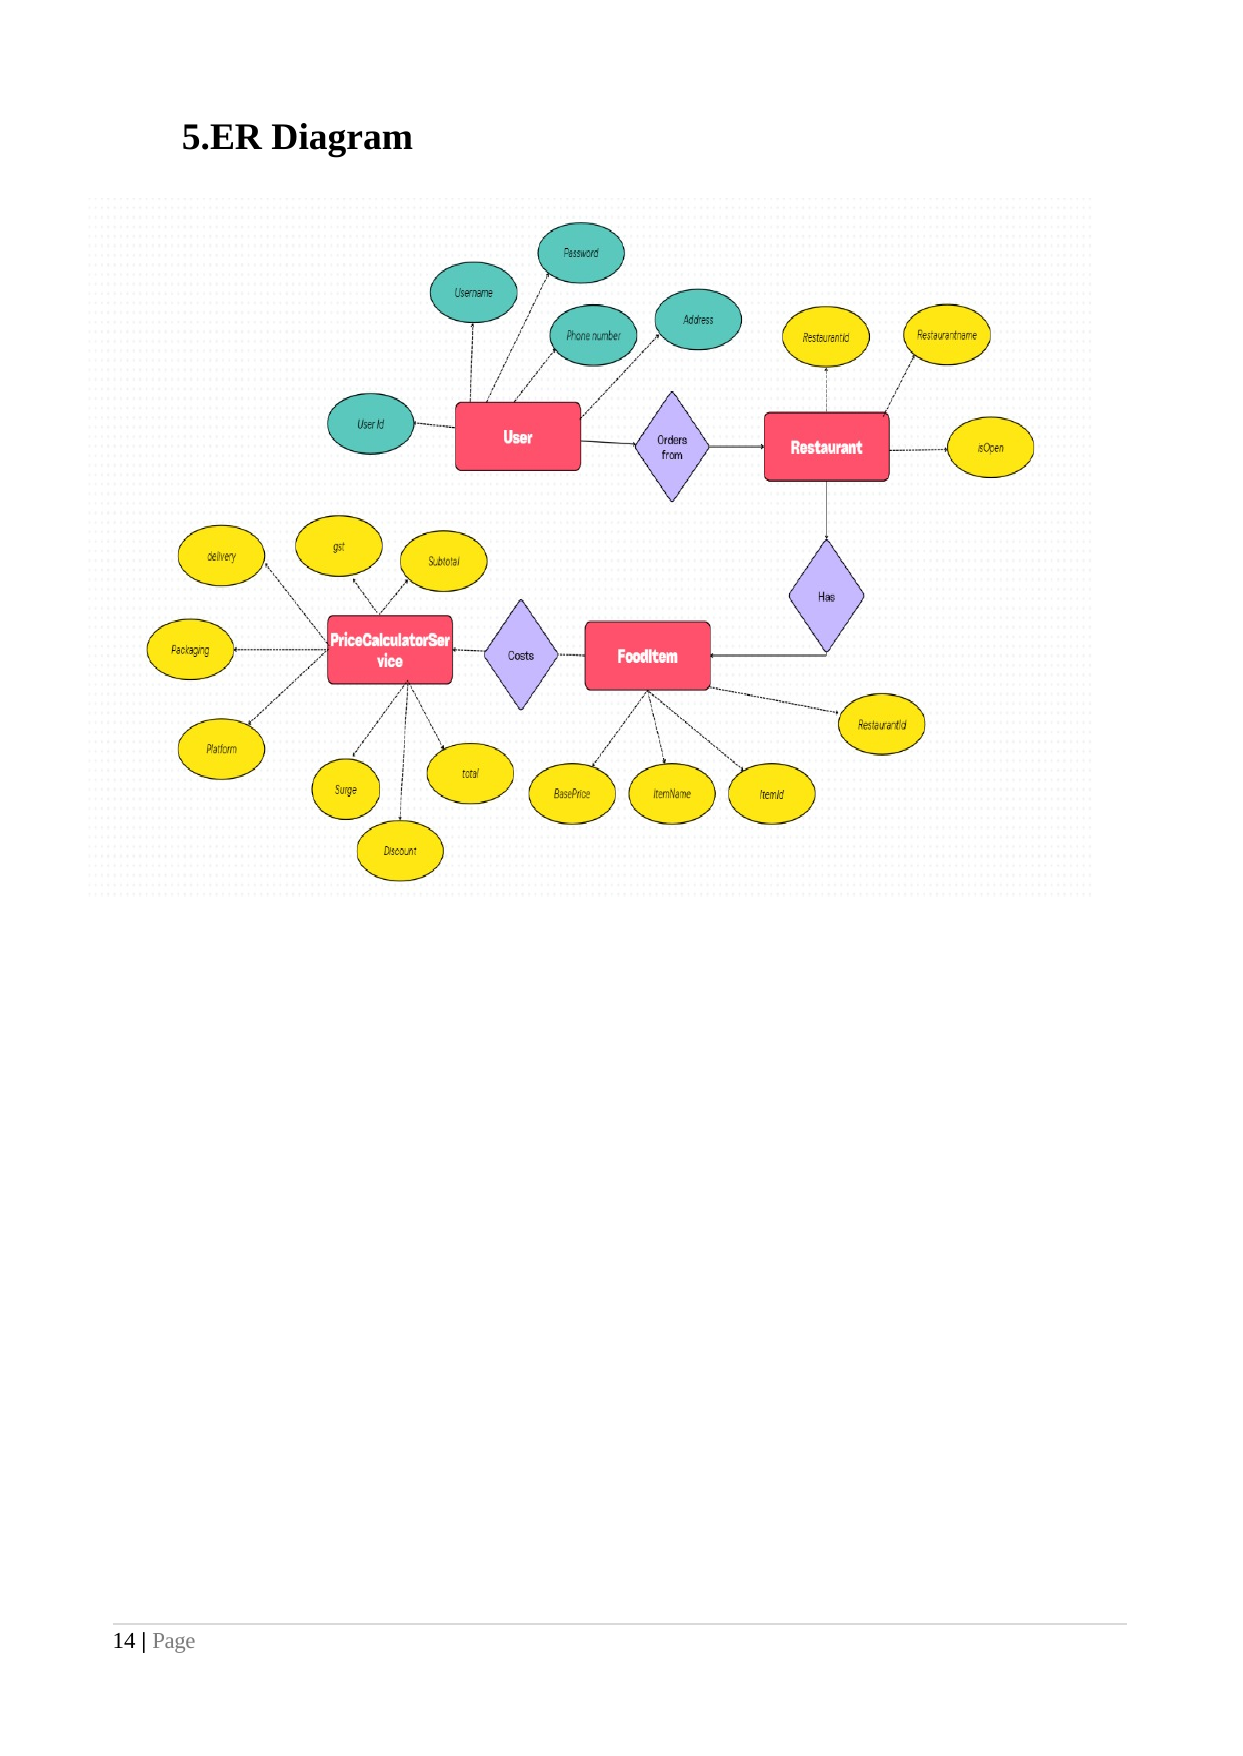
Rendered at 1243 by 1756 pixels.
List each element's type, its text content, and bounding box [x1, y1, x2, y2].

picture [88, 198, 1092, 897]
subtitle 5.ER Diagram [182, 114, 1007, 158]
